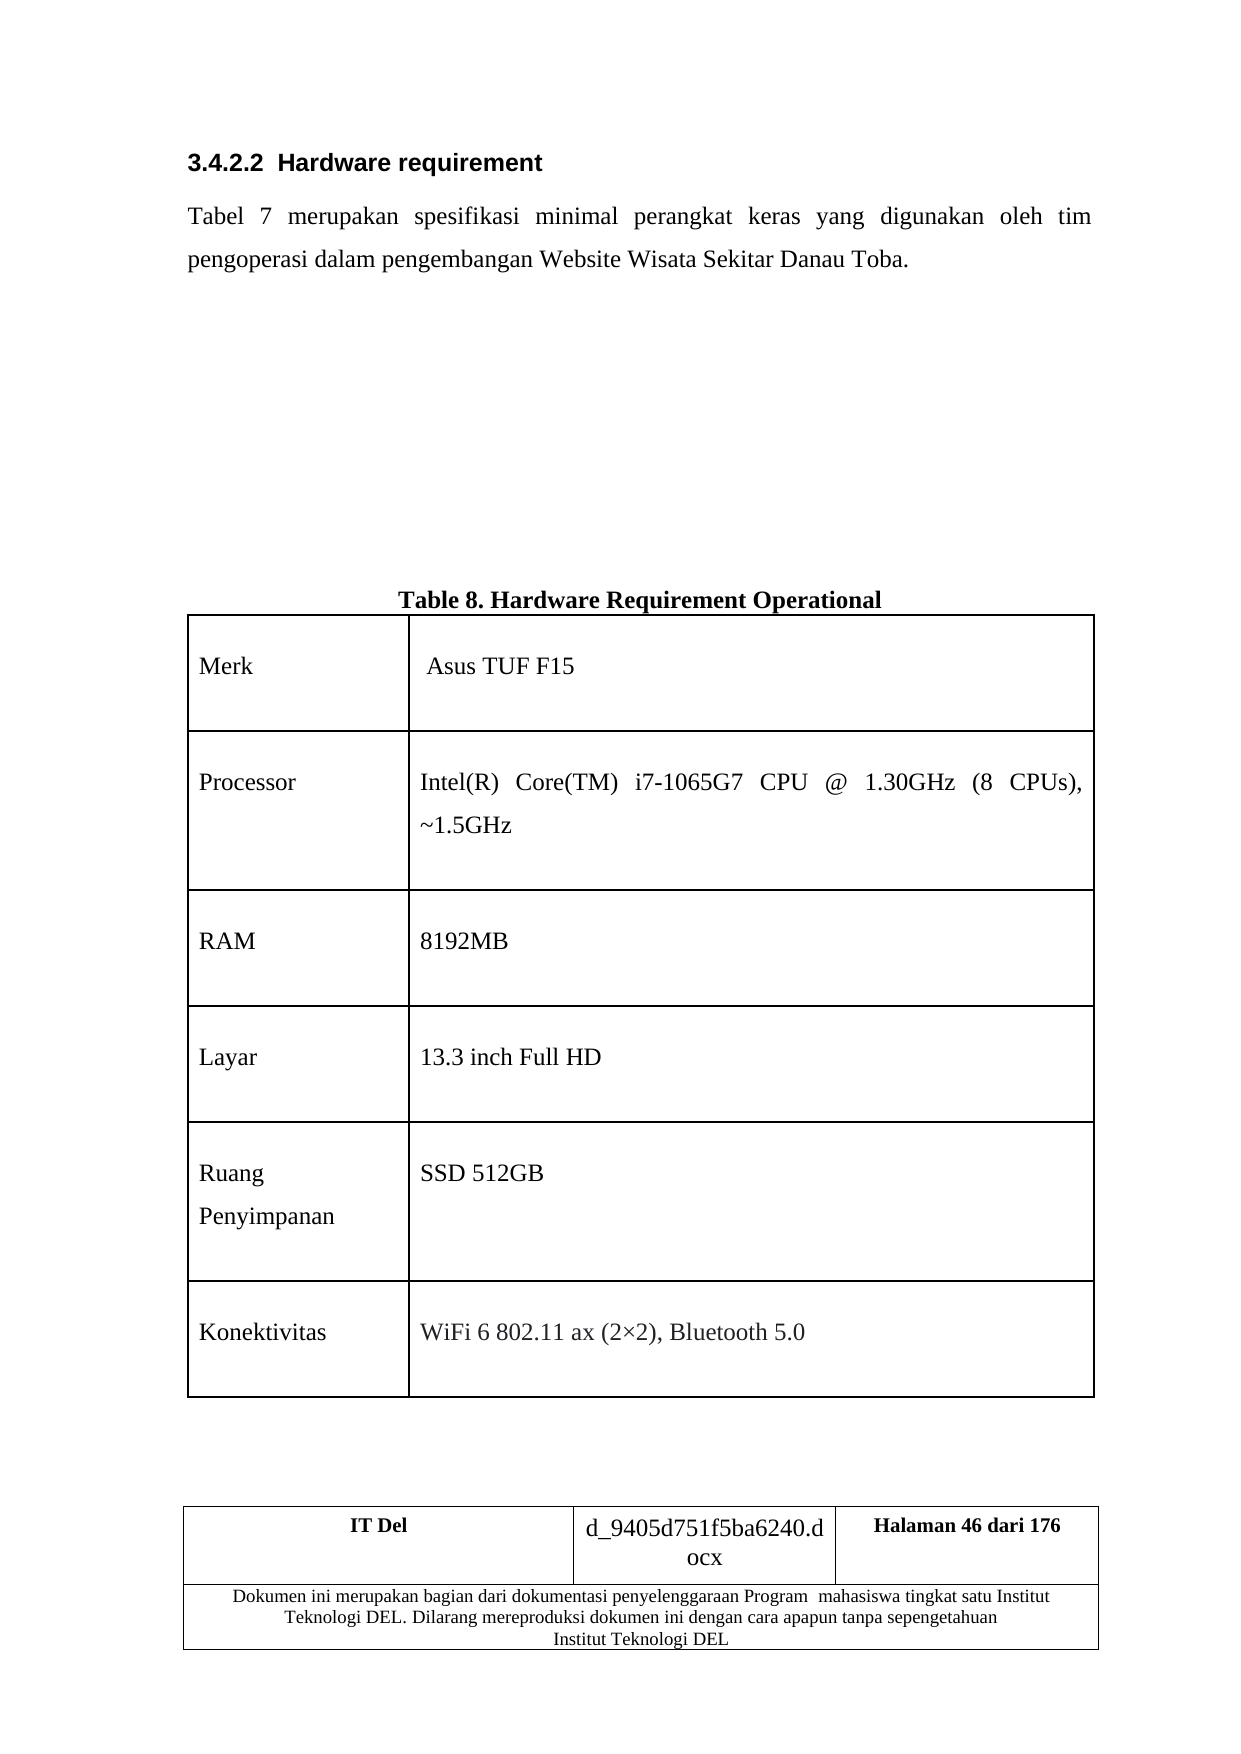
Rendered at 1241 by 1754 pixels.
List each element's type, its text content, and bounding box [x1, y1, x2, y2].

text Tabel 7 merupakan spesifikasi minimal perangkat keras yang digunakan oleh tim pengoperasi dalam pengembangan Website Wisata Sekitar Danau Toba. [187, 201, 1092, 273]
table_header Asus TUF F15 [410, 616, 1093, 730]
text Table 8. Hardware Requirement Operational [187, 585, 1092, 614]
table_header Merk [189, 616, 408, 730]
table_cell RAM [189, 891, 408, 1005]
table_cell 8192MB [410, 891, 1093, 1005]
table_cell Ruang Penyimpanan [189, 1123, 408, 1280]
table_cell Intel(R) Core(TM) i7-1065G7 CPU @ 1.30GHz (8 CPUs), ~1.5GHz [410, 732, 1093, 889]
subtitle Hardware requirement [187, 148, 1092, 176]
table_cell Processor [189, 732, 408, 889]
table_cell SSD 512GB [410, 1123, 1093, 1280]
table_cell Konektivitas [189, 1282, 408, 1396]
table_cell Layar [189, 1007, 408, 1121]
table_cell 13.3 inch Full HD [410, 1007, 1093, 1121]
table_cell WiFi 6 802.11 ax (2×2), Bluetooth 5.0 [410, 1282, 1093, 1396]
